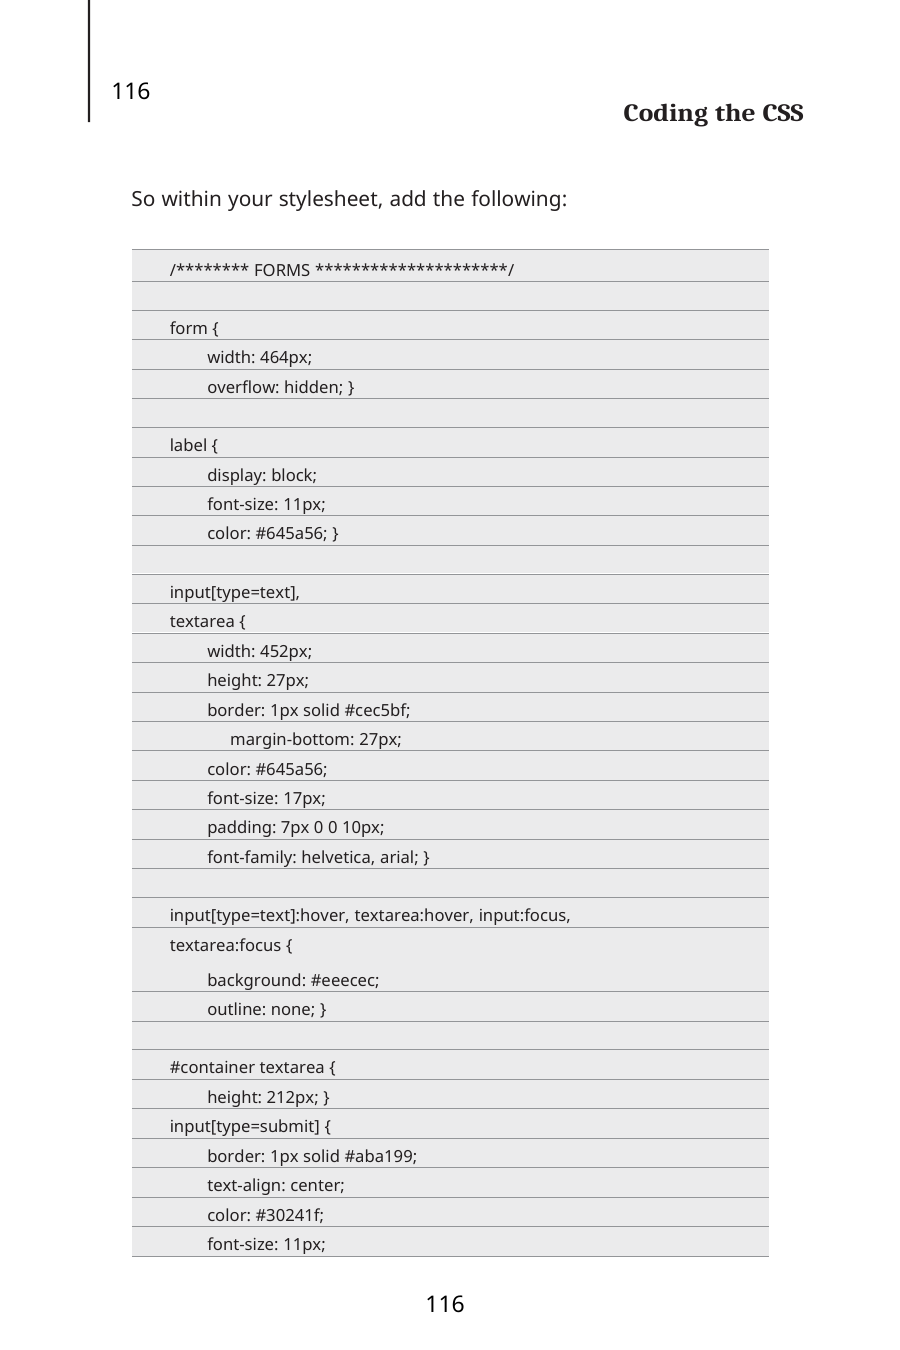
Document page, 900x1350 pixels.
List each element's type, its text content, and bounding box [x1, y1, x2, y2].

table_cell overflow: hidden; } [132, 370, 769, 398]
table_cell font-size: 11px; [132, 1227, 769, 1256]
text So within your stylesheet, add the following: [131, 184, 889, 213]
table_cell text-align: center; [132, 1168, 769, 1197]
table_cell #container textarea { [132, 1050, 769, 1079]
table_cell [132, 399, 769, 427]
table_cell border: 1px solid #cec5bf; [132, 693, 769, 721]
table_cell outline: none; } [132, 992, 769, 1021]
table_cell [132, 282, 769, 310]
table_cell width: 464px; [132, 340, 769, 369]
table_cell width: 452px; [132, 634, 769, 662]
table_cell color: #645a56; [132, 751, 769, 780]
table_cell color: #30241f; [132, 1198, 769, 1226]
table_cell input[type=text]:hover, textarea:hover, input:focus, [132, 898, 769, 926]
table_cell border: 1px solid #aba199; [132, 1139, 769, 1167]
table_cell font-size: 17px; [132, 781, 769, 809]
table_cell height: 212px; } [132, 1080, 769, 1108]
table_cell label { [132, 428, 769, 456]
table_cell input[type=submit] { [132, 1109, 769, 1138]
table_cell height: 27px; [132, 663, 769, 691]
table_cell [132, 1022, 769, 1049]
table_cell textarea:focus { background: #eeecec; [132, 928, 769, 991]
table_cell font-size: 11px; [132, 487, 769, 515]
table_cell margin-bottom: 27px; [132, 722, 769, 750]
table_cell color: #645a56; } [132, 516, 769, 545]
table_cell padding: 7px 0 0 10px; [132, 810, 769, 839]
table_cell form { [132, 311, 769, 339]
table_cell [132, 869, 769, 897]
table_cell font-family: helvetica, arial; } [132, 840, 769, 868]
table_cell input[type=text], [132, 575, 769, 603]
table_cell textarea { [132, 604, 769, 632]
table_header /******** FORMS *********************/ [132, 250, 769, 281]
table_cell display: block; [132, 458, 769, 486]
table_cell [132, 546, 769, 573]
